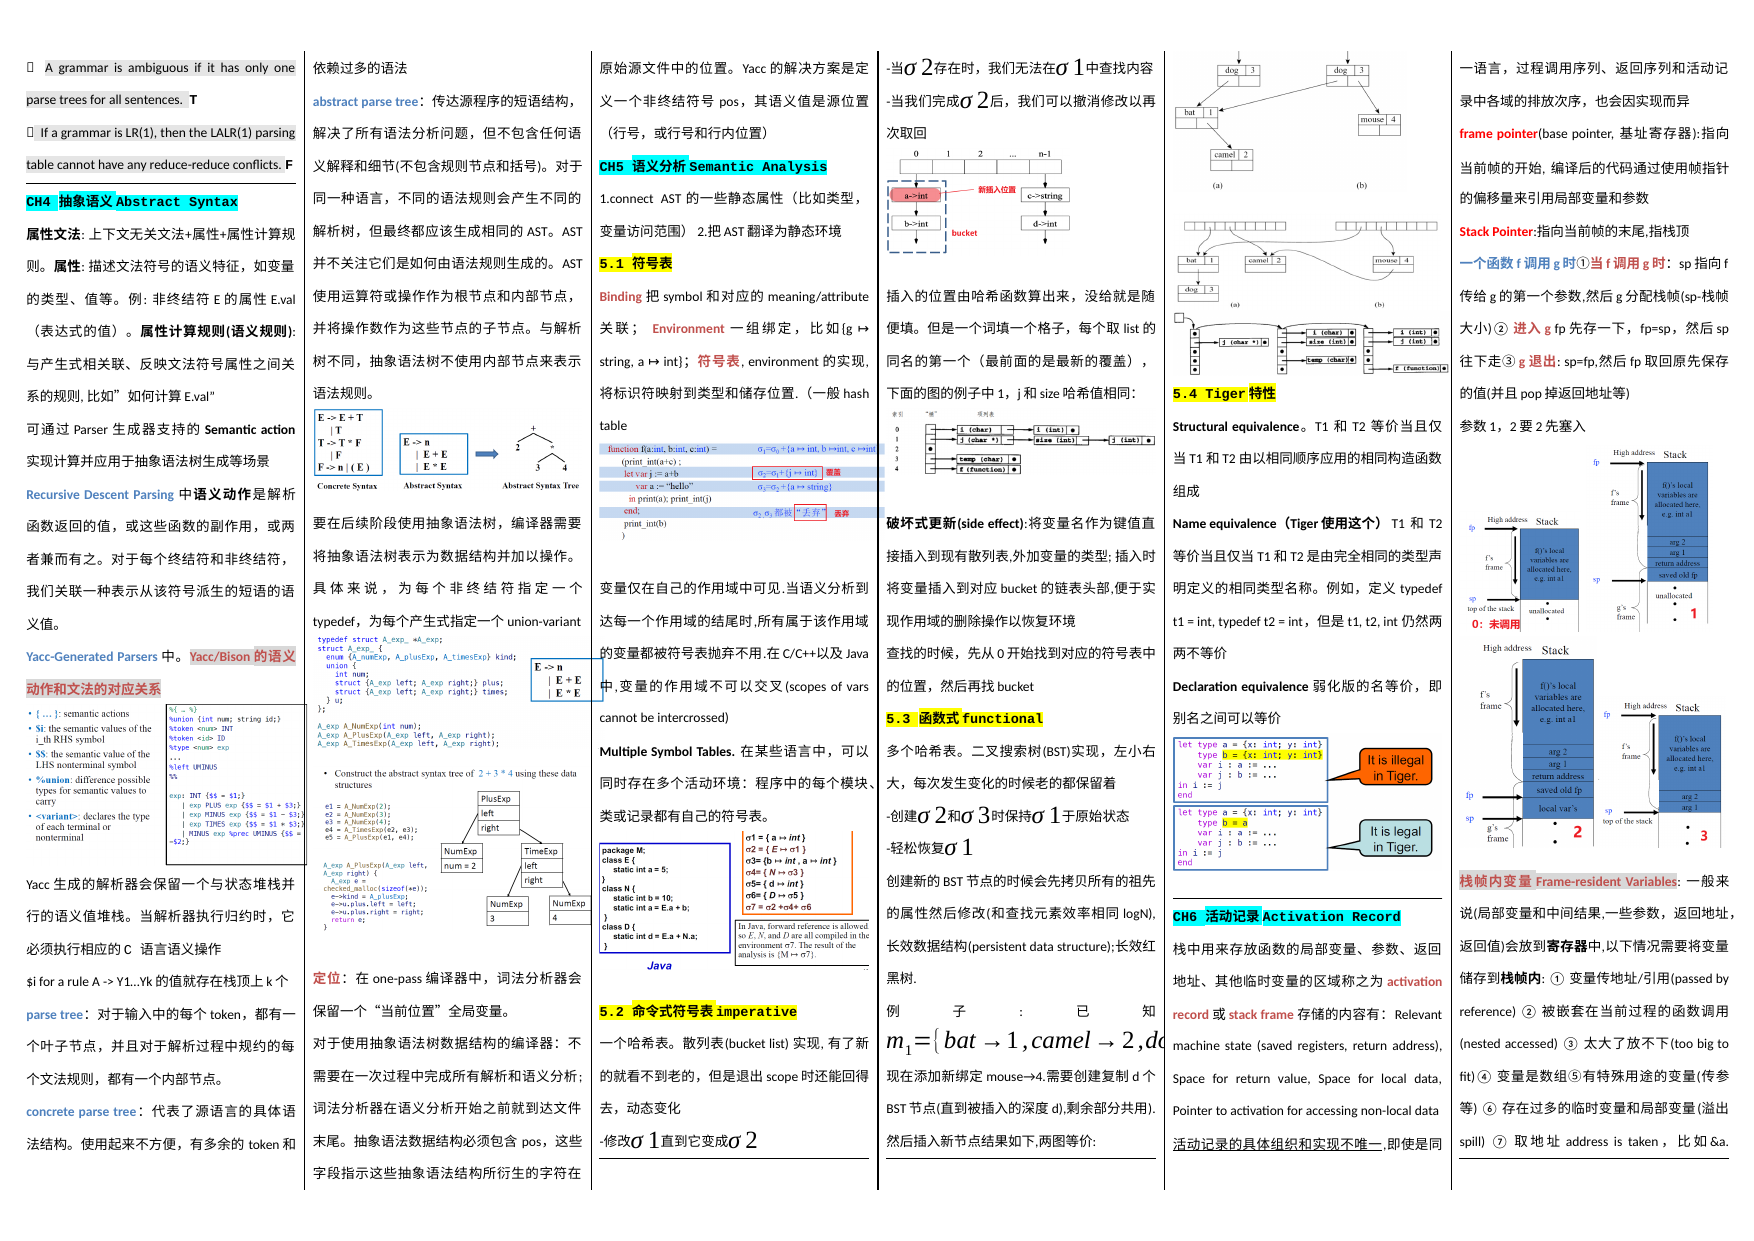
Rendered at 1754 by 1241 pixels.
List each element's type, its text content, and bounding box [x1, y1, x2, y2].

text 多个哈希表。二叉搜索树(BST)实现，左小右大，每次发生变化的时候老的都保留着 [886, 734, 1156, 799]
text 🍔 If a grammar is LR(1), then the LALR(1) parsing table cannot have any reduce-reduce conflicts. F [26, 116, 296, 183]
text 变量仅在自己的作用域中可见.当语义分析到达每一个作用域的结尾时,所有属于该作用域的变量都被符号表抛弃不用.在C/C++以及Java中,变量的作用域不可以交叉(scopes of vars cannot be intercrossed) [599, 571, 869, 734]
picture [592, 636, 605, 749]
text 活动记录的具体组织和实现不唯一,即使是同一语言，过程调用序列、返回序列和活动记录中各域的排放次序，也会因实现而异 [1173, 1127, 1442, 1159]
text 5.2 命令式符号表imperative [599, 994, 869, 1026]
text 对于使用抽象语法树数据结构的编译器：不需要在一次过程中完成所有解析和语义分析;词法分析器在语义分析开始之前就到达文件末尾。抽象语法数据结构必须包含 pos，这些字段指示这些抽象语法结构所衍生的字符在原始源文件中的位置。Yacc的解决方案是定义一个非终结符号 pos，其语义值是源位置（行号，或行号和行内位置） [313, 1026, 582, 1189]
picture [599, 831, 869, 970]
text Declaration equivalence弱化版的名等价，即别名之间可以等价 [1173, 669, 1442, 733]
text 破坏式更新(side effect):将变量名作为键值直接插入到现有散列表,外加变量的类型; 插入时将变量插入到对应bucket的链表头部,便于实现作用域的删除操作以恢复环境 [886, 506, 1156, 636]
picture [1586, 445, 1713, 632]
picture [312, 408, 583, 491]
picture [599, 441, 877, 541]
text abstract parse tree：传达源程序的短语结构，解决了所有语法分析问题，但不包含任何语义解释和细节(不包含规则节点和括号)。对于同一种语言，不同的语法规则会产生不同的解析树，但最终都应该生成相同的AST。AST并不关注它们是如何由语法规则生成的。AST使用运算符或操作作为根节点和内部节点，并将操作数作为这些节点的子节点。与解析树不同，抽象语法树不使用内部节点来表示语法规则。 [313, 84, 582, 408]
text -创建和时保持于原始状态 [886, 799, 1156, 831]
text 插入的位置由哈希函数算出来，没给就是随便填。但是一个词填一个格子，每个取list的同名的第一个（最前面的是最新的覆盖），下面的图的例子中1，j和size哈希值相同： [886, 279, 1156, 408]
text 🍔 A grammar is ambiguous if it has only one parse trees for all sentences. T [26, 51, 296, 116]
text 定位：在one-pass编译器中，词法分析器会保留一个“当前位置”全局变量。 [313, 961, 582, 1026]
text Structural equivalence。T1 和 T2 等价当且仅当 T1 和T2 由以相同顺序应用的相同构造函数组成 [1173, 409, 1442, 506]
text 1.connect AST 的一些静态属性（比如类型，变量访问范围） 2.把AST翻译为静态环境 [599, 181, 869, 246]
text 查找的时候，先从0开始找到对应的符号表中的位置，然后再找bucket [886, 636, 1156, 701]
picture [1459, 511, 1582, 632]
picture [1172, 213, 1451, 376]
picture [1172, 51, 1408, 192]
text CH6 活动记录 Activation Record [1173, 899, 1442, 932]
text parse tree：对于输入中的每个token，都有一个叶子节点，并且对于解析过程中规约的每个文法规则，都有一个内部节点。 [26, 997, 296, 1094]
text 要在后续阶段使用抽象语法树，编译器需要将抽象语法树表示为数据结构并加以操作。具体来说，为每个非终结符指定一个typedef，为每个产生式指定一个 union-variant [313, 506, 582, 636]
picture [312, 766, 591, 931]
text 例子:已知,现在添加新绑定mouse→4.需要创建复制d个BST节点(直到被插入的深度d),剩余部分共用).然后插入新节点结果如下,两图等价: [886, 994, 1156, 1158]
text 对于使用抽象语法树数据结构的编译器：不需要在一次过程中完成所有解析和语义分析;词法分析器在语义分析开始之前就到达文件末尾。抽象语法数据结构必须包含 pos，这些字段指示这些抽象语法结构所衍生的字符在原始源文件中的位置。Yacc的解决方案是定义一个非终结符号 pos，其语义值是源位置（行号，或行号和行内位置） [599, 51, 869, 149]
text -当我们完成后，我们可以撤消修改以再次取回 [886, 84, 1156, 149]
text 参数1，2要2先塞入 [1459, 409, 1729, 441]
text frame pointer(base pointer, 基址寄存器):指向当前帧的开始, 编译后的代码通过使用帧指针的偏移量来引用局部变量和参数 [1459, 116, 1729, 214]
picture [879, 441, 885, 541]
text 属性文法: 上下文无关文法+属性+属性计算规则。属性: 描述文法符号的语义特征，如变量的类型、值等。例: 非终结符E的属性E.val（表达式的值）。属性计算规则(语义规则): 与产生式相关联、反映文法符号属性之间关系的规则, 比如”如何计算E.val” [26, 217, 296, 412]
picture [312, 636, 591, 749]
text Yacc-Generated Parsers中。Yacc/Bison的语义动作和文法的对应关系 [26, 639, 296, 704]
picture [1459, 636, 1727, 848]
text -修改直到它变成 [599, 1124, 869, 1158]
text 可通过Parser生成器支持的Semantic action实现计算并应用于抽象语法树生成等场景 [26, 412, 296, 477]
text -当存在时，我们无法在中查找内容 [886, 51, 1156, 84]
picture [886, 408, 1156, 475]
picture [886, 148, 1071, 256]
text Stack Pointer:指向当前帧的末尾,指栈顶 [1459, 214, 1729, 246]
text 一个函数f调用g时①当f调用g时：sp指向f传给g的第一个参数,然后g分配栈帧(sp-栈帧大小)②进入g fp先存一下，fp=sp，然后sp往下走③g退出: sp=fp,然后fp取回原先保存的值(并且pop掉返回地址等) [1459, 246, 1729, 409]
picture [1172, 733, 1443, 871]
text 5.4 Tiger特性 [1173, 376, 1442, 409]
text -轻松恢复 [886, 831, 1156, 864]
text concrete parse tree：代表了源语言的具体语法结构。使用起来不方便，有多余的token和依赖过多的语法 [313, 51, 582, 84]
text concrete parse tree：代表了源语言的具体语法结构。使用起来不方便，有多余的token和依赖过多的语法 [26, 1094, 296, 1159]
text 一个哈希表。散列表(bucket list) 实现, 有了新的就看不到老的，但是退出scope时还能回得去，动态变化 [599, 1026, 869, 1124]
text Binding把symbol和对应的meaning/attribute关联； Environment一组绑定，比如{g ↦ string, a ↦ int}；符号表, environment的实现,将标识符映射到类型和储存位置.（一般hash table [599, 279, 869, 441]
text Name equivalence（Tiger使用这个） T1和T2 等价当且仅当 T1 和 T2是由完全相同的类型声明定义的相同类型名称。例如，定义 typedef t1 = int, typedef t2 = int，但是 t1, t2, int 仍然两两不等价 [1173, 506, 1442, 669]
text 5.1 符号表 [599, 246, 869, 279]
text CH4 抽象语义 Abstract Syntax [26, 184, 296, 217]
text 栈中用来存放函数的局部变量、参数、返回地址、其他临时变量的区域称之为activation record或stack frame存储的内容有：Relevant machine state (saved registers, return address), Space for return value, Space for local data, Pointer to activation for accessing non-local data [1173, 932, 1442, 1127]
text 5.3 函数式functional [886, 701, 1156, 734]
text 活动记录的具体组织和实现不唯一,即使是同一语言，过程调用序列、返回序列和活动记录中各域的排放次序，也会因实现而异 [1459, 51, 1729, 116]
text Multiple Symbol Tables. 在某些语言中，可以同时存在多个活动环境：程序中的每个模块、类或记录都有自己的符号表。 [599, 734, 869, 831]
text $i for a rule A -> Y1…Yk的值就存在栈顶上k个 [26, 964, 296, 997]
text Yacc生成的解析器会保留一个与状态堆栈并行的语义值堆栈。当解析器执行归约时，它必须执行相应的 C 语言语义操作 [26, 867, 296, 964]
text CH5 语义分析 Semantic Analysis [599, 149, 869, 181]
picture [26, 704, 304, 866]
text 创建新的BST节点的时候会先拷贝所有的祖先的属性然后修改(和查找元素效率相同logN),长效数据结构(persistent data structure);长效红黑树. [886, 864, 1156, 994]
text Recursive Descent Parsing中语义动作是解析函数返回的值，或这些函数的副作用，或两者兼而有之。对于每个终结符和非终结符，我们关联一种表示从该符号派生的短语的语义值。 [26, 477, 296, 639]
